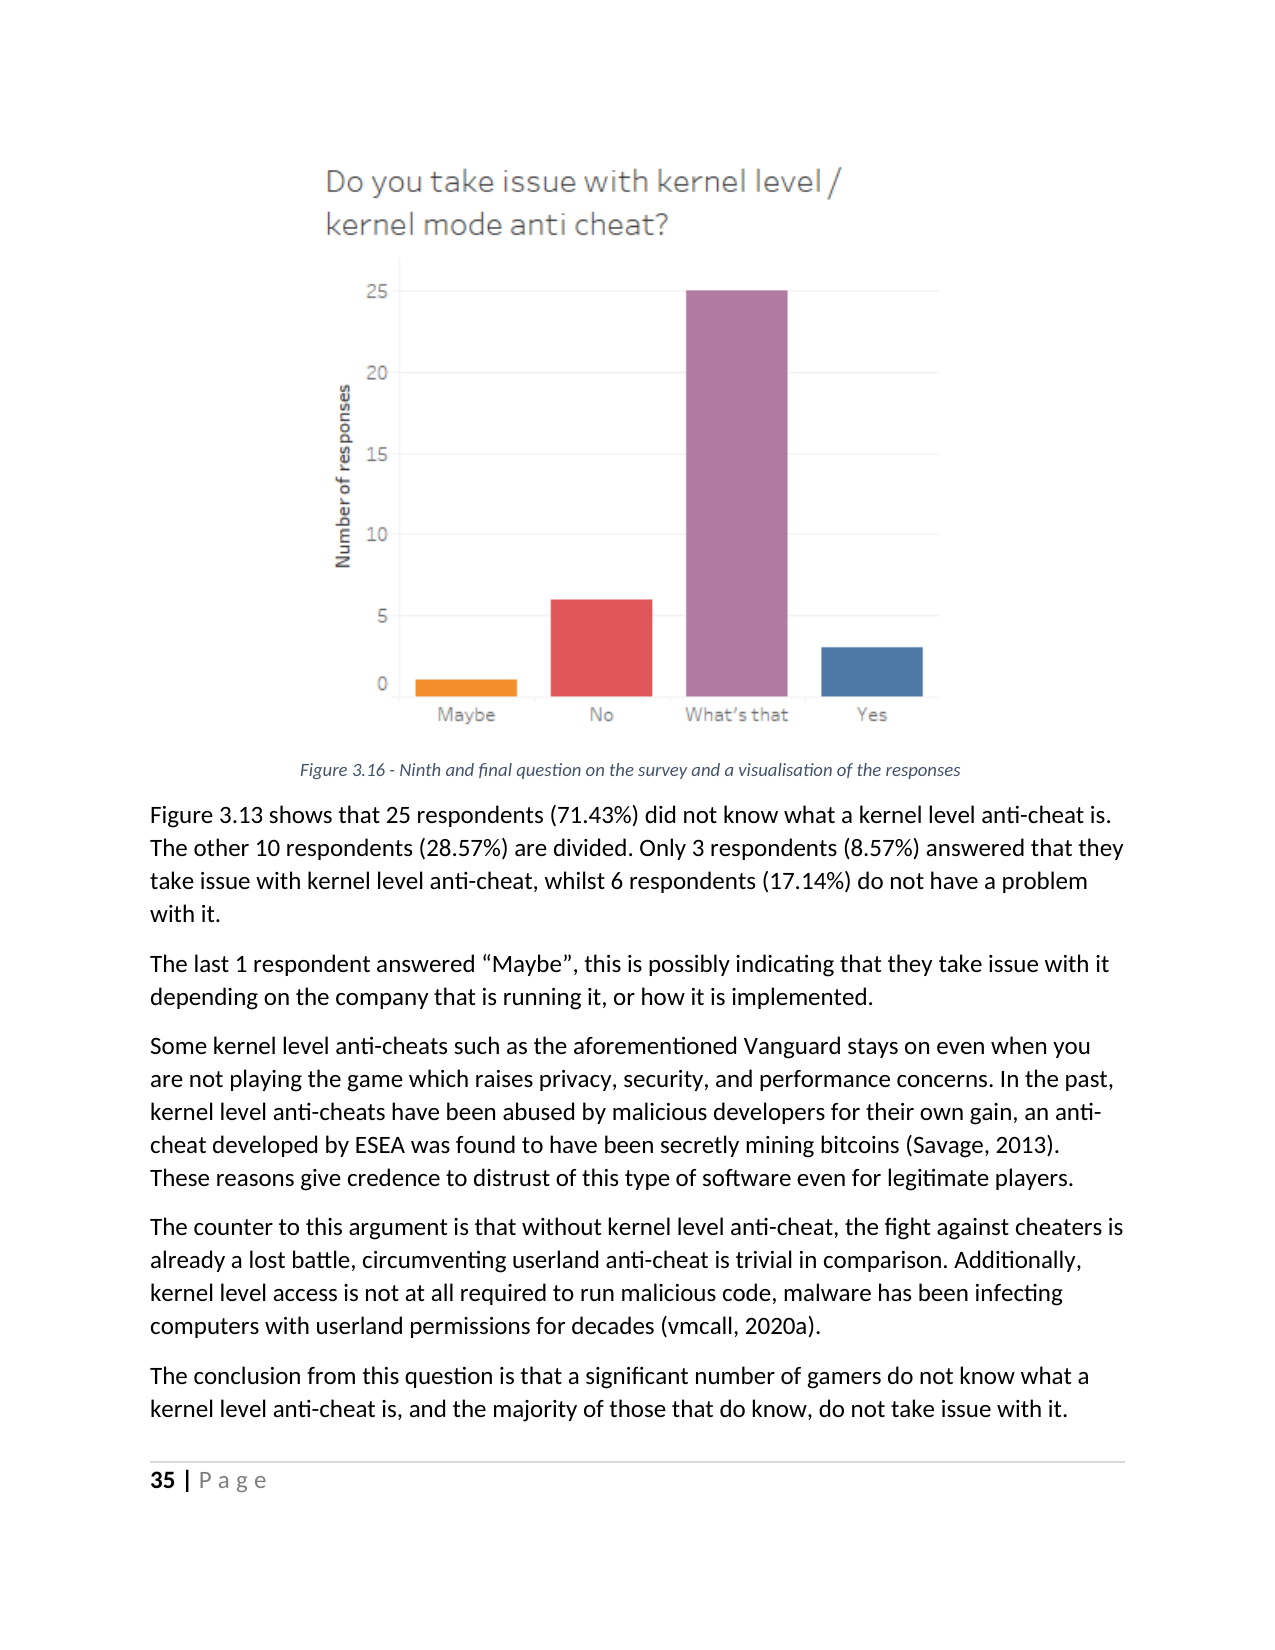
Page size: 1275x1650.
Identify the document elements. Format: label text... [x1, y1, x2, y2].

text The conclusion from this question is that a significant number of gamers do not know what a kernel level anti-cheat is, and the majority of those that do know, do not take issue with it. [150, 1360, 1125, 1423]
text Some kernel level anti-cheats such as the aforementioned Vanguard stays on even when you are not playing the game which raises privacy, security, and performance concerns. In the past, kernel level anti-cheats have been abused by malicious developers for their own gain, an anti-cheat developed by ESEA was found to have been secretly mining bitcoins (Savage, 2013). These reasons give credence to distrust of this type of software even for legitimate players. [150, 1030, 1125, 1192]
text The counter to this argument is that without kernel level anti-cheat, the fight against cheaters is already a lost battle, circumventing userland anti-cheat is trivial in comparison. Additionally, kernel level access is not at all required to run malicious code, malware has been infecting computers with userland permissions for decades (vmcall, 2020a). [150, 1211, 1125, 1341]
text The last 1 respondent answered “Maybe”, this is possibly indicating that they take issue with it depending on the company that is running it, or how it is implemented. [150, 948, 1125, 1011]
picture [319, 150, 940, 729]
